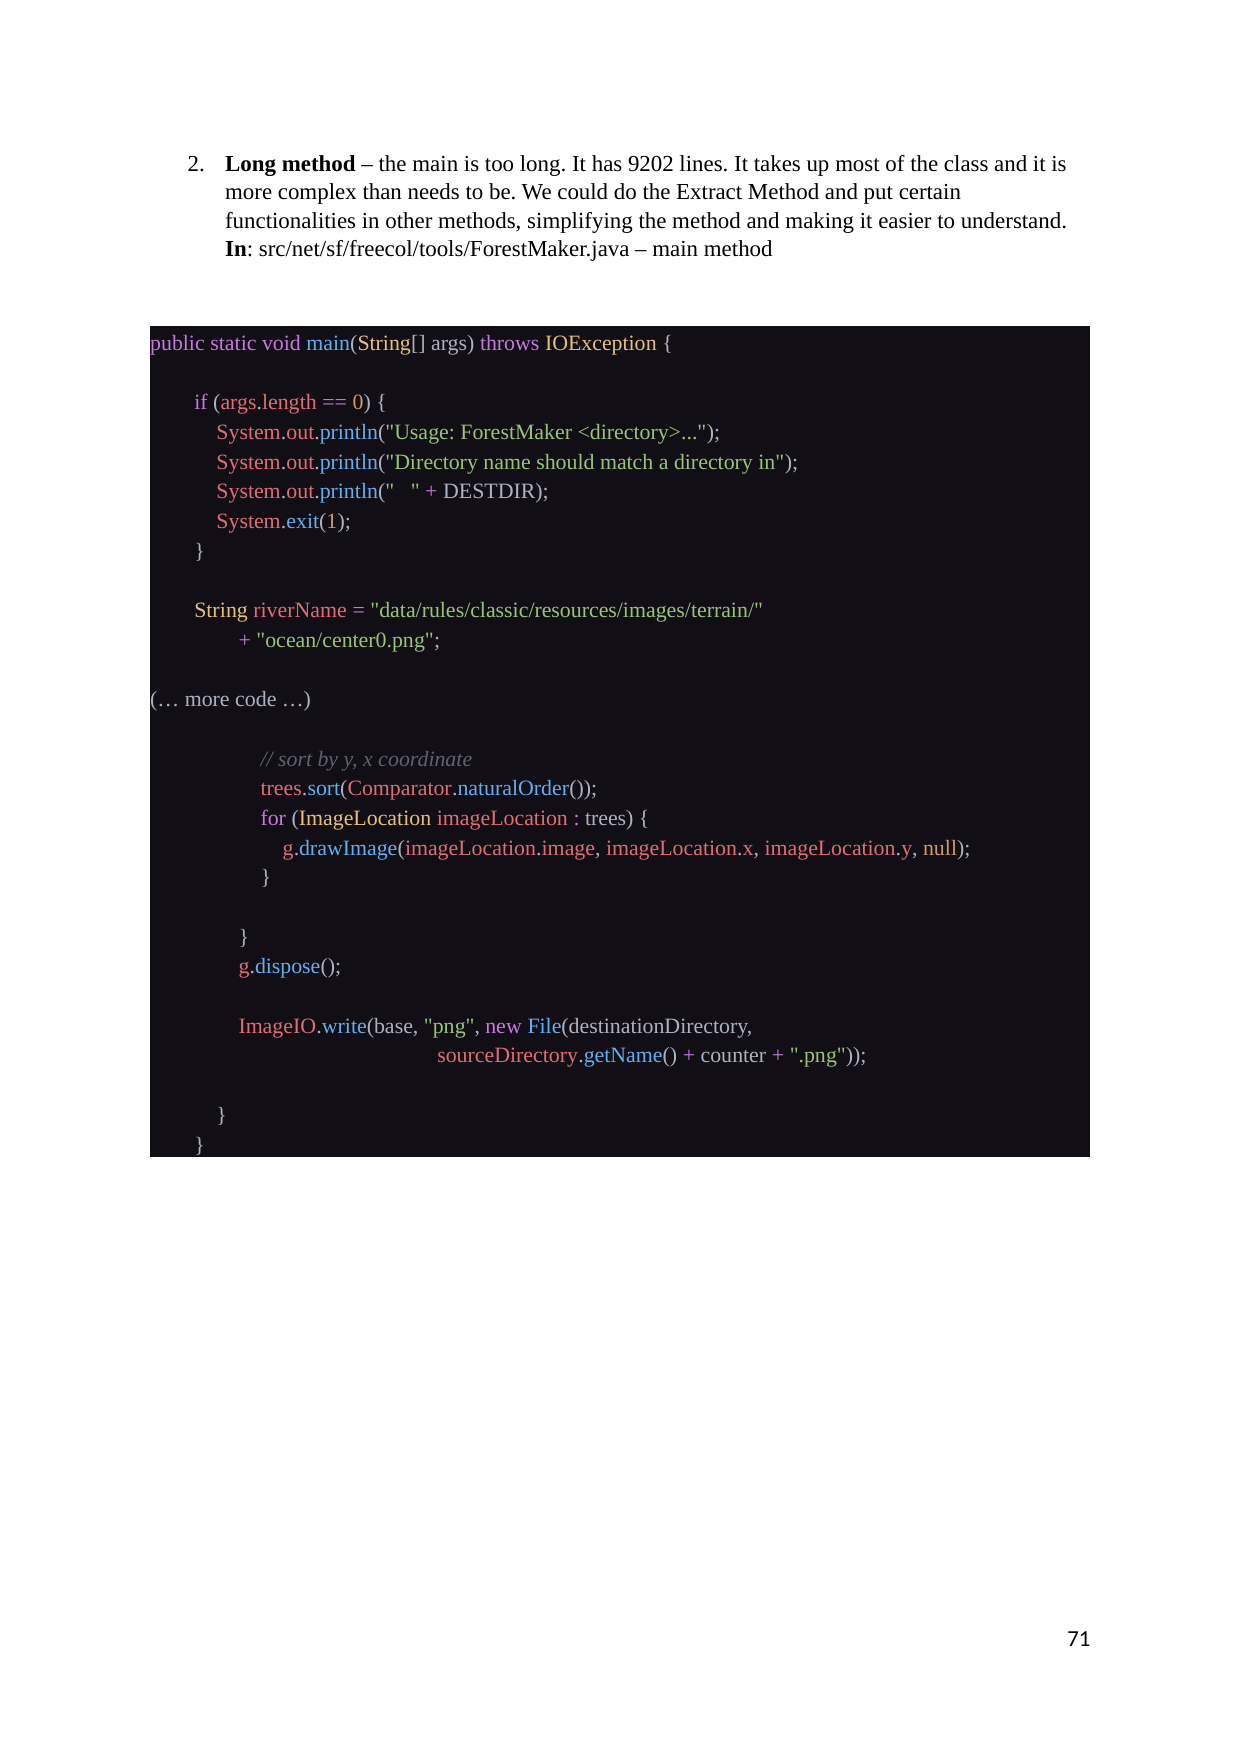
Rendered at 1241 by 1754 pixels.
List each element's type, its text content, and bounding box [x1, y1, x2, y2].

text } [150, 1097, 1090, 1127]
list Long method – the main is too long. It has 9202 lines. It takes up most of the class and it is more complex than needs to be. We could do the Extract Method and put certain functionalities in other methods, simplifying the method and making it easier to understand. [187, 150, 1090, 233]
text if (args.length == 0) { [150, 385, 1090, 414]
text System.exit(1); [150, 504, 1090, 533]
text } [150, 1127, 1090, 1157]
text System.out.println("Usage: ForestMaker <directory>..."); [150, 414, 1090, 444]
text g.drawImage(imageLocation.image, imageLocation.x, imageLocation.y, null); [150, 830, 1090, 860]
text + "ocean/center0.png"; [150, 622, 1090, 652]
text ImageIO.write(base, "png", new File(destinationDirectory, [150, 1008, 1090, 1038]
text public static void main(String[] args) throws IOException { [150, 326, 1090, 355]
text sourceDirectory.getName() + counter + ".png")); [150, 1038, 1090, 1068]
text } [150, 533, 1090, 563]
text String riverName = "data/rules/classic/resources/images/terrain/" [150, 593, 1090, 622]
text g.dispose(); [150, 949, 1090, 979]
text // sort by y, x coordinate [150, 741, 1090, 771]
text for (ImageLocation imageLocation : trees) { [150, 801, 1090, 830]
text (… more code …) [150, 682, 1090, 711]
text } [150, 860, 1090, 889]
text System.out.println(" " + DESTDIR); [150, 474, 1090, 504]
text trees.sort(Comparator.naturalOrder()); [150, 771, 1090, 801]
list In: src/net/sf/freecol/tools/ForestMaker.java – main method [225, 235, 1090, 262]
text System.out.println("Directory name should match a directory in"); [150, 444, 1090, 474]
text } [150, 919, 1090, 949]
